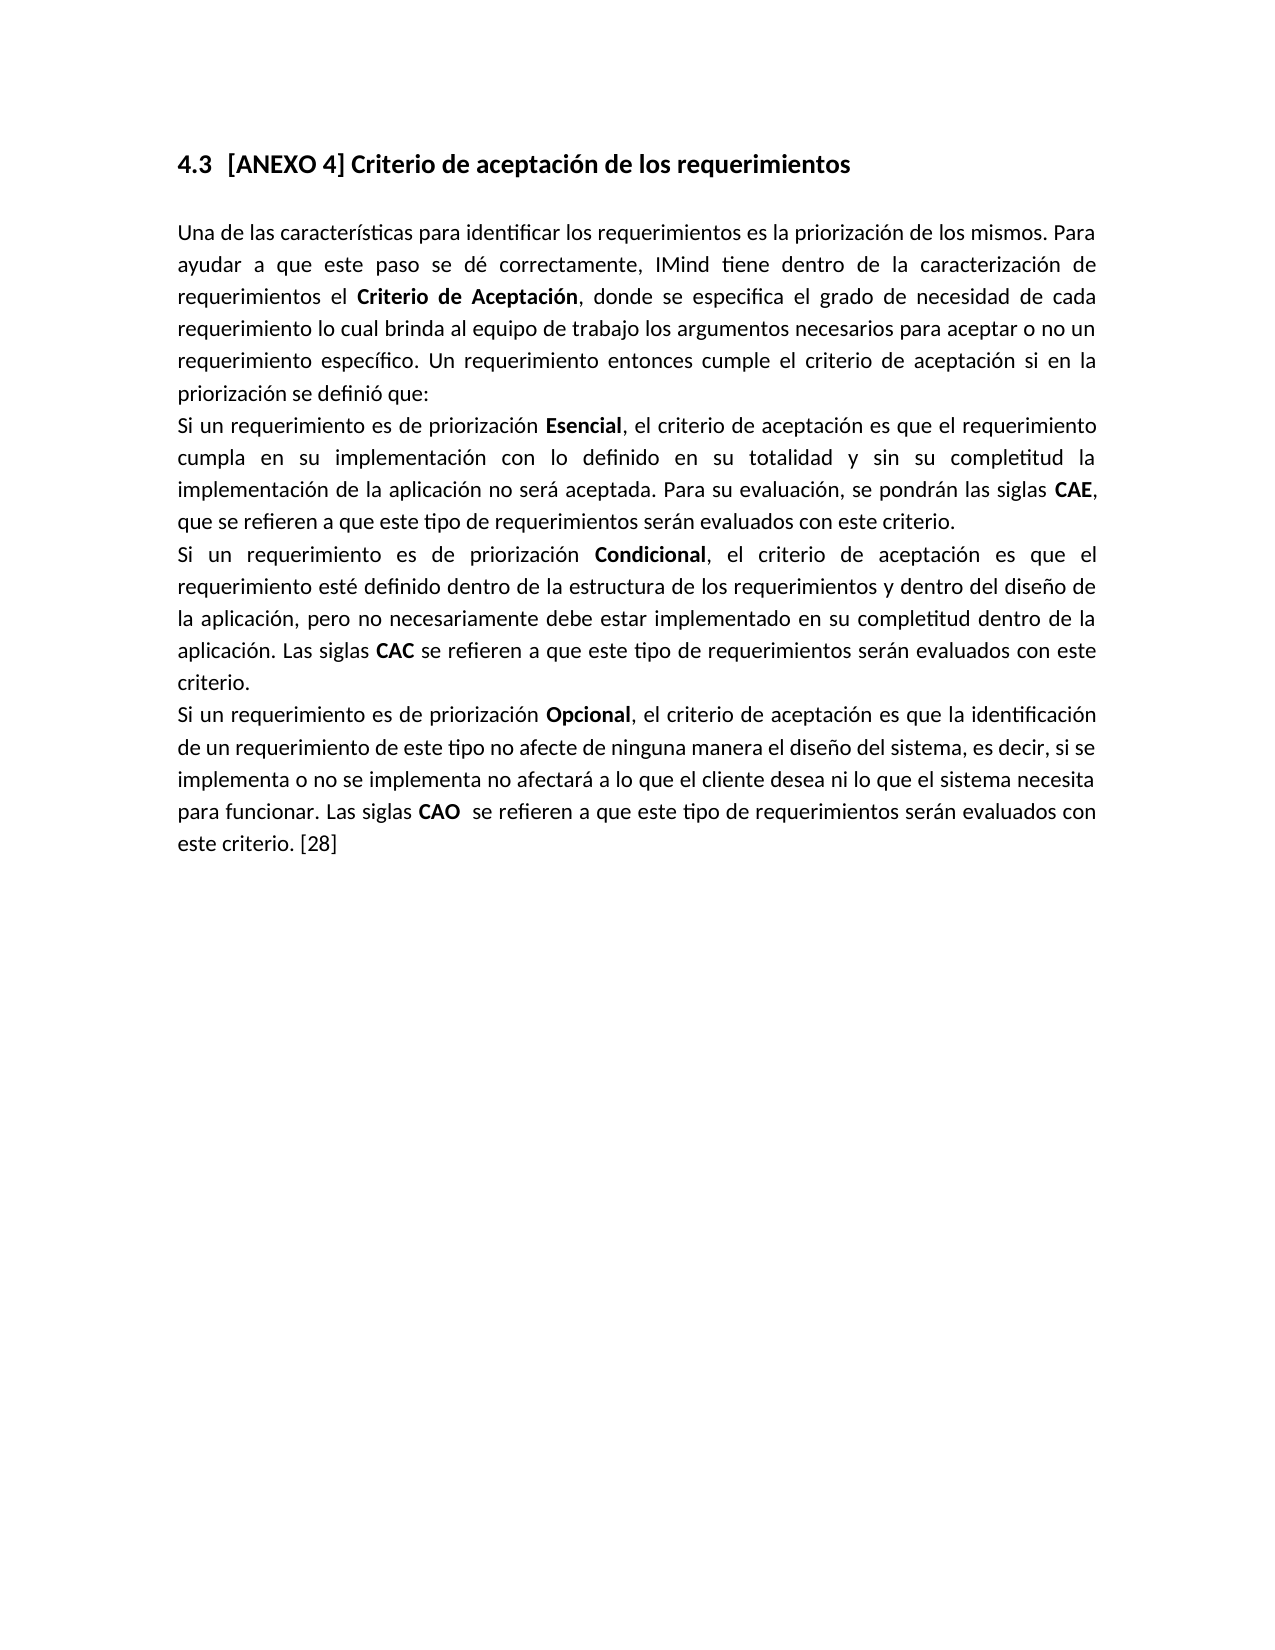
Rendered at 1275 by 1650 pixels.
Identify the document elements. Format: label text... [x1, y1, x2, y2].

text Una de las características para identificar los requerimientos es la priorización de los mismos. Para ayudar a que este paso se dé correctamente, IMind tiene dentro de la caracterización de requerimientos el Criterio de Aceptación, donde se especifica el grado de necesidad de cada requerimiento lo cual brinda al equipo de trabajo los argumentos necesarios para aceptar o no un requerimiento específico. Un requerimiento entonces cumple el criterio de aceptación si en la priorización se definió que: [177, 218, 1098, 407]
text Si un requerimiento es de priorización Condicional, el criterio de aceptación es que el requerimiento esté definido dentro de la estructura de los requerimientos y dentro del diseño de la aplicación, pero no necesariamente debe estar implementado en su completitud dentro de la aplicación. Las siglas CAC se refieren a que este tipo de requerimientos serán evaluados con este criterio. [177, 540, 1098, 696]
text Si un requerimiento es de priorización Esencial, el criterio de aceptación es que el requerimiento cumpla en su implementación con lo definido en su totalidad y sin su completitud la implementación de la aplicación no será aceptada. Para su evaluación, se pondrán las siglas CAE, que se refieren a que este tipo de requerimientos serán evaluados con este criterio. [177, 411, 1098, 536]
subtitle [ANEXO 4] Criterio de aceptación de los requerimientos [177, 148, 1098, 181]
text Si un requerimiento es de priorización Opcional, el criterio de aceptación es que la identificación de un requerimiento de este tipo no afecte de ninguna manera el diseño del sistema, es decir, si se implementa o no se implementa no afectará a lo que el cliente desea ni lo que el sistema necesita para funcionar. Las siglas CAO se refieren a que este tipo de requerimientos serán evaluados con este criterio. [28] [177, 701, 1098, 857]
